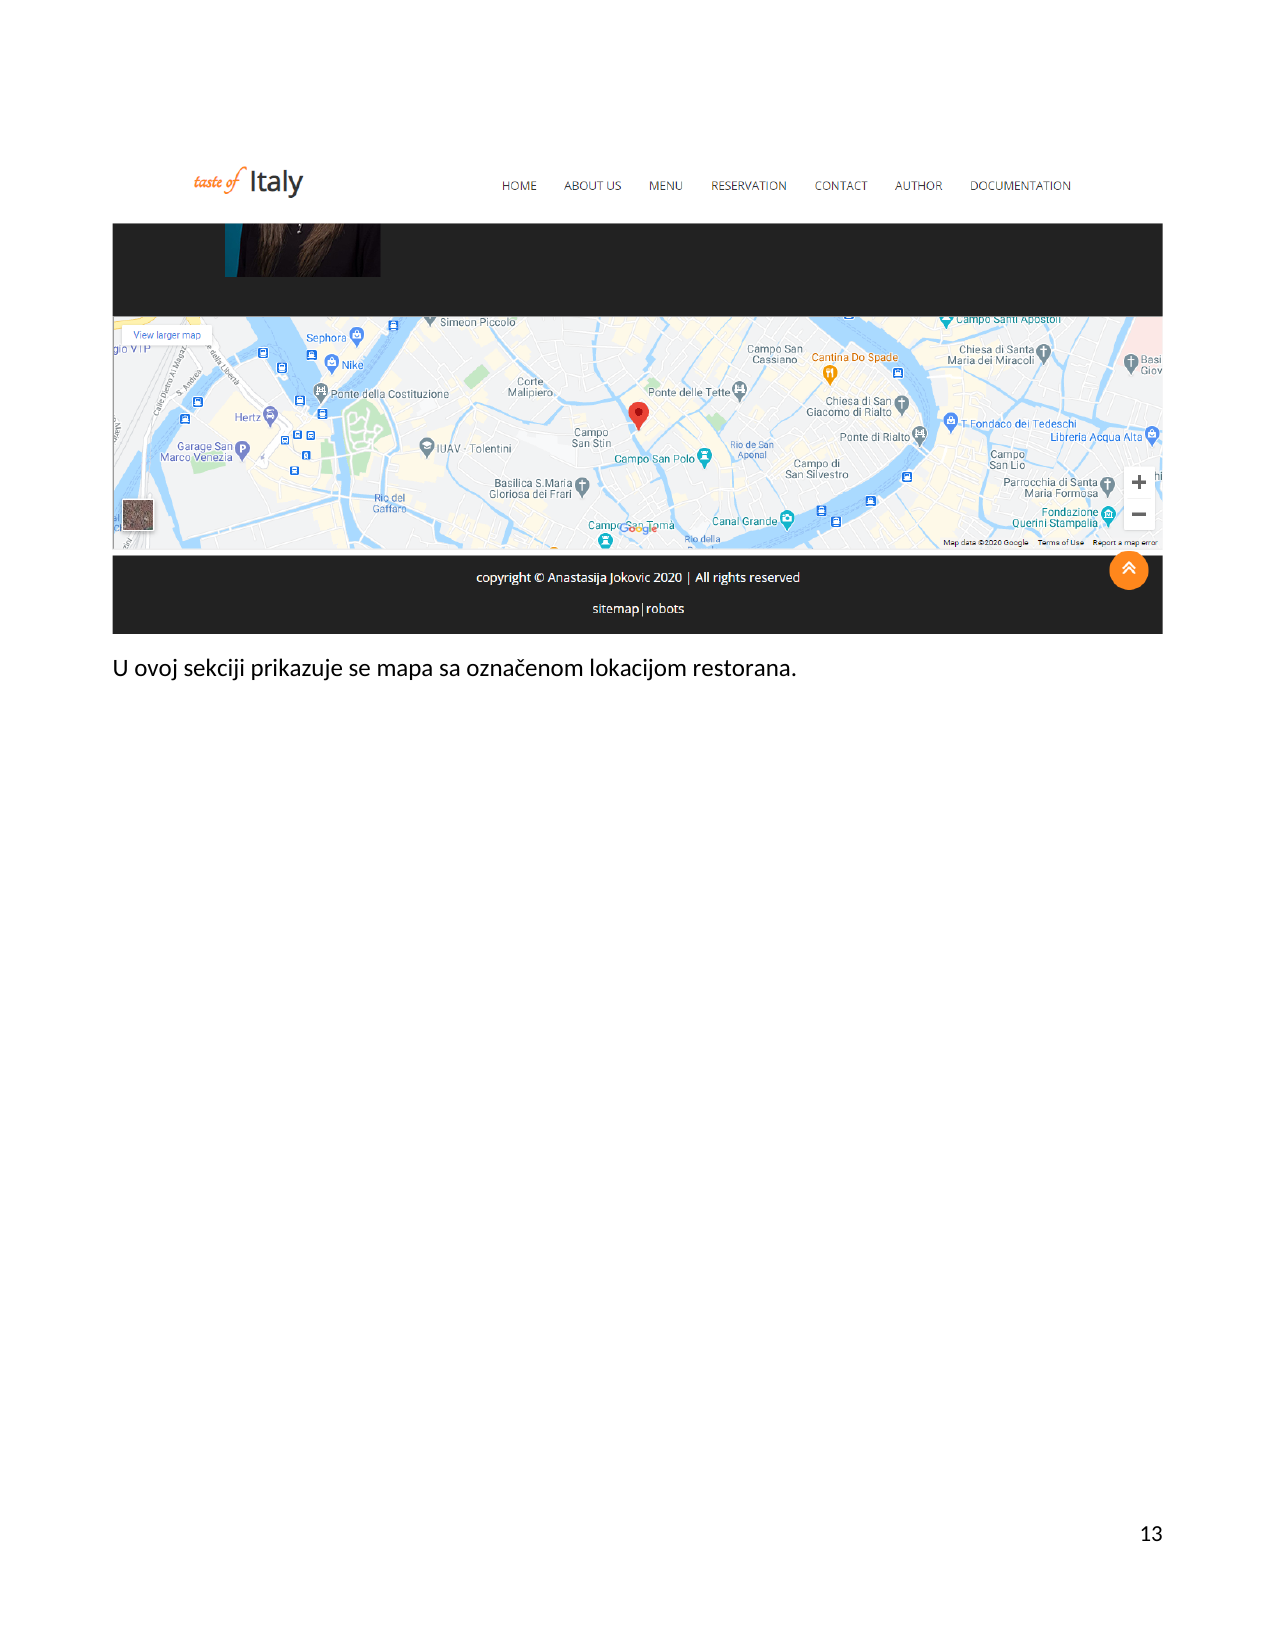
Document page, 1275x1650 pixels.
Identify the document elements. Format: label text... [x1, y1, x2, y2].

picture [112, 150, 1163, 634]
text U ovoj sekciji prikazuje se mapa sa označenom lokacijom restorana. [112, 653, 1162, 683]
